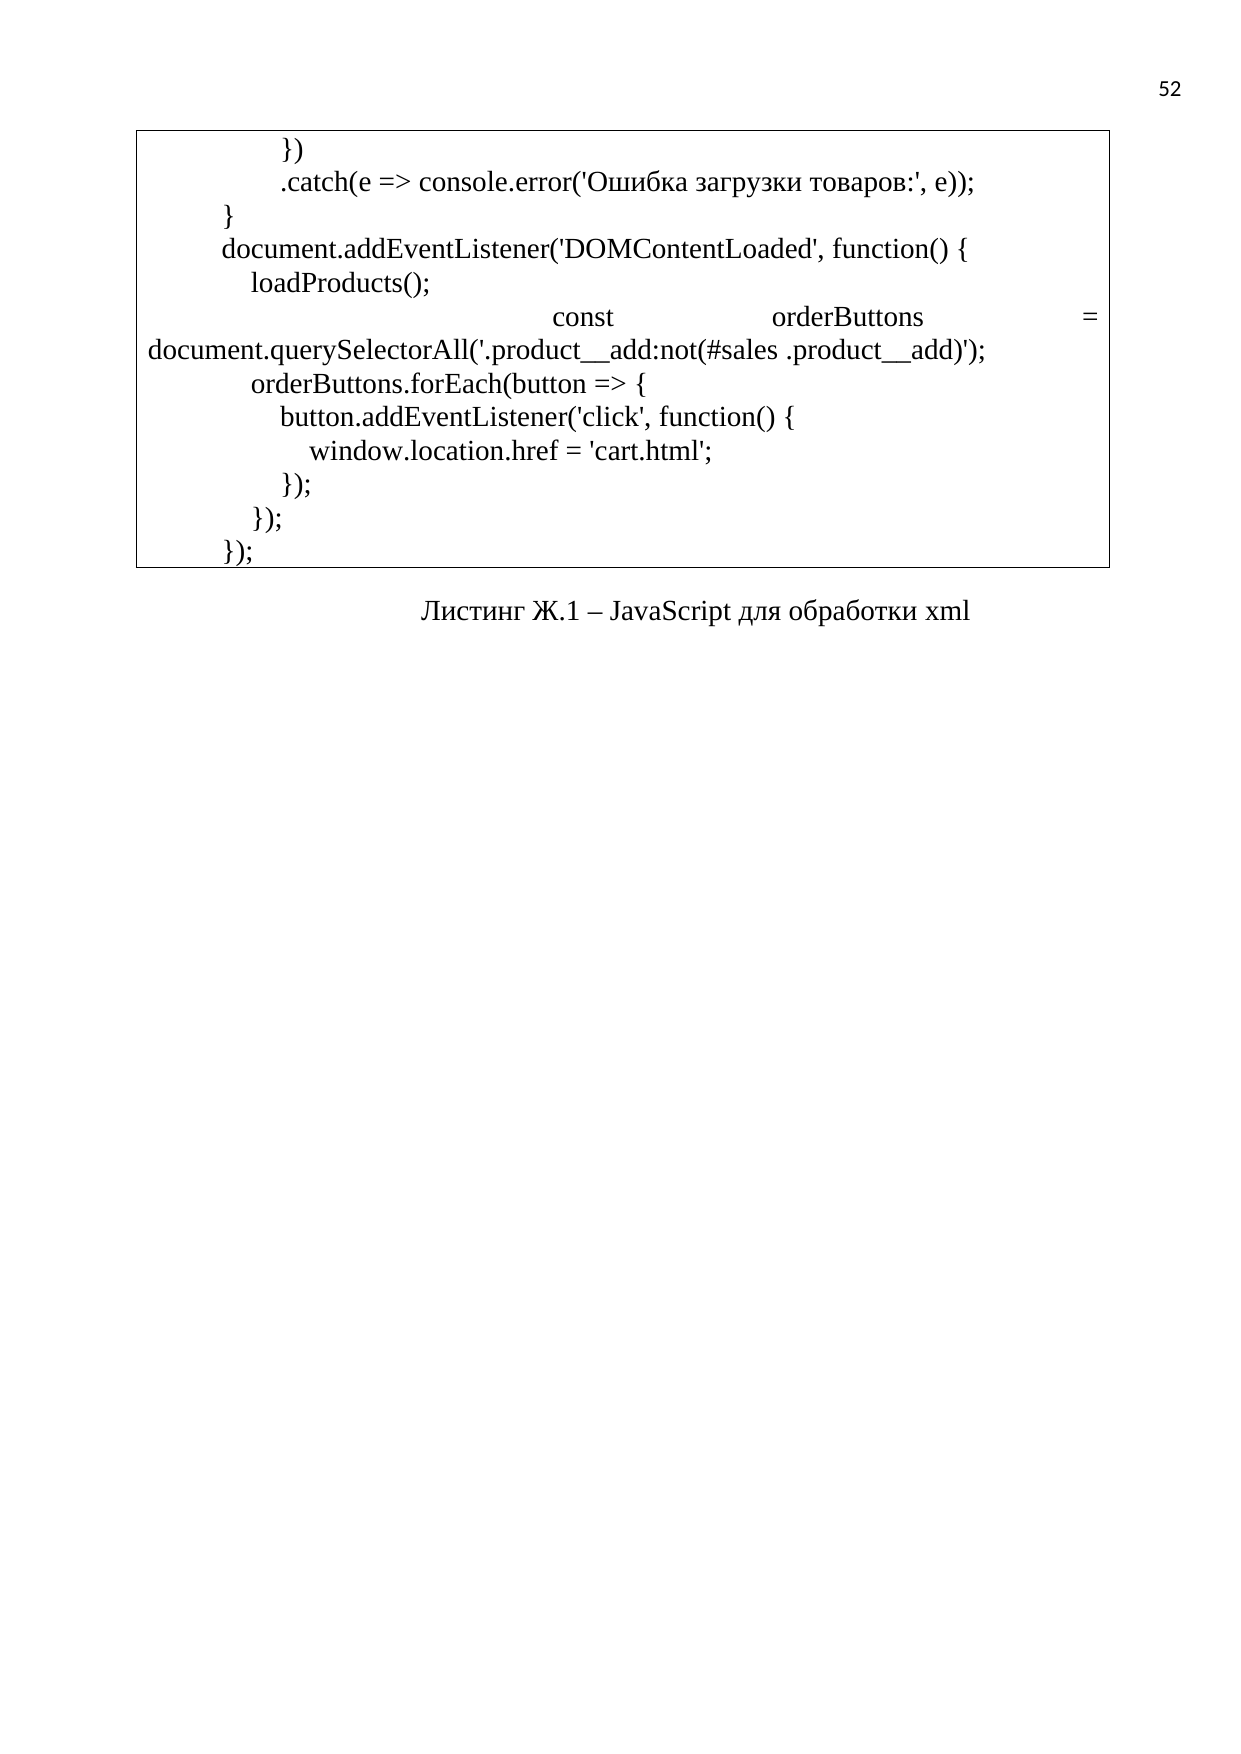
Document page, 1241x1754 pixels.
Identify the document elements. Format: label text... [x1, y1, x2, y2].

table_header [137, 131, 1109, 567]
text Листинг Ж.1 – JavaScript для обработки xml [136, 593, 1181, 627]
